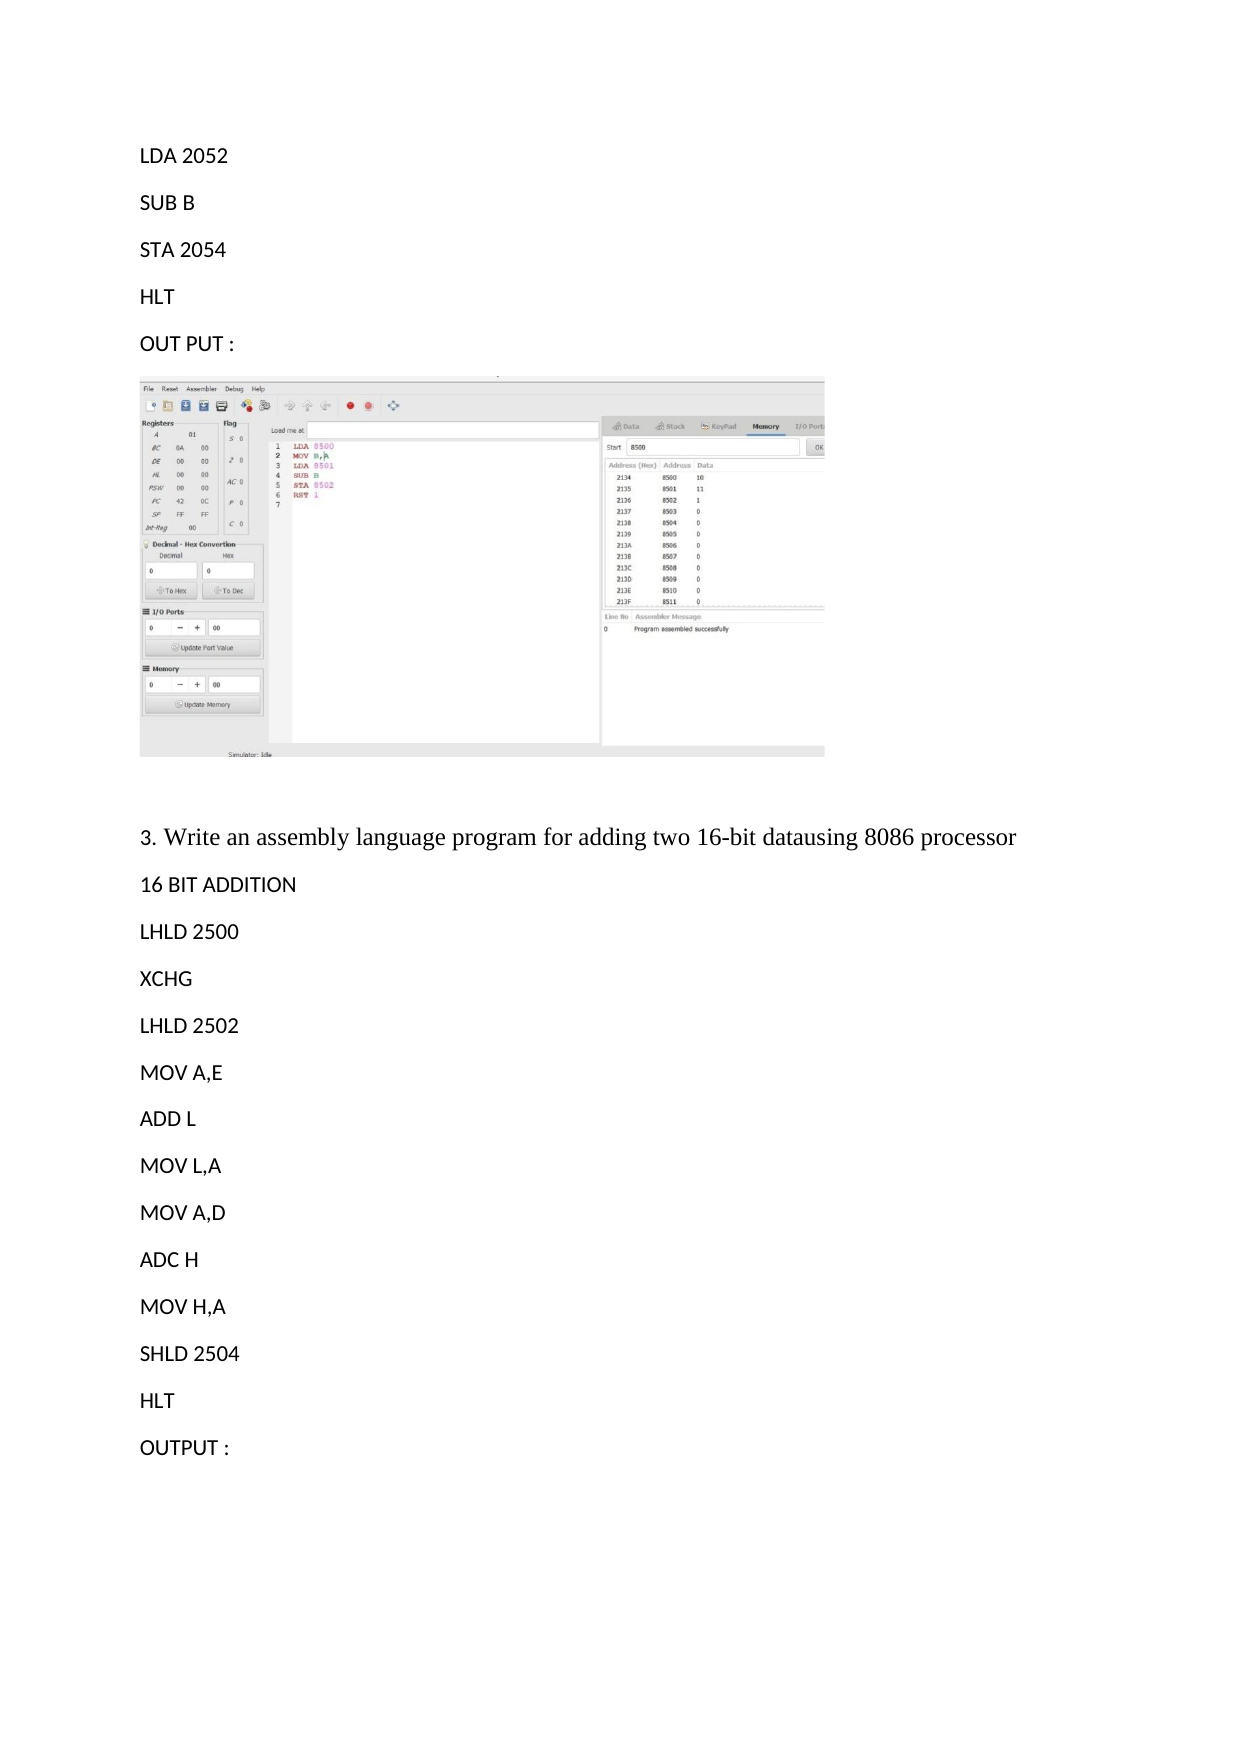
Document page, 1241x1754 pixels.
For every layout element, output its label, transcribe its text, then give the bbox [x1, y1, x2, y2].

text HLT [139, 282, 1103, 310]
text ADC H [139, 1245, 1103, 1273]
text HLT [139, 1386, 1103, 1414]
text SHLD 2504 [139, 1339, 1103, 1367]
text OUTPUT : [139, 1433, 1103, 1461]
text ADD L [139, 1104, 1103, 1132]
text 16 BIT ADDITION [139, 870, 1103, 898]
text MOV A,D [139, 1198, 1103, 1226]
picture [139, 376, 825, 757]
text 3. Write an assembly language program for adding two 16-bit datausing 8086 processor [139, 822, 1103, 851]
text LDA 2052 [139, 142, 1103, 170]
text LHLD 2502 [139, 1011, 1103, 1039]
text MOV A,E [139, 1058, 1103, 1086]
text MOV H,A [139, 1292, 1103, 1320]
text SUB B [139, 188, 1103, 217]
text OUT PUT : [139, 329, 1103, 357]
text XCHG [139, 964, 1103, 992]
text STA 2054 [139, 235, 1103, 263]
text MOV L,A [139, 1151, 1103, 1179]
text LHLD 2500 [139, 917, 1103, 945]
